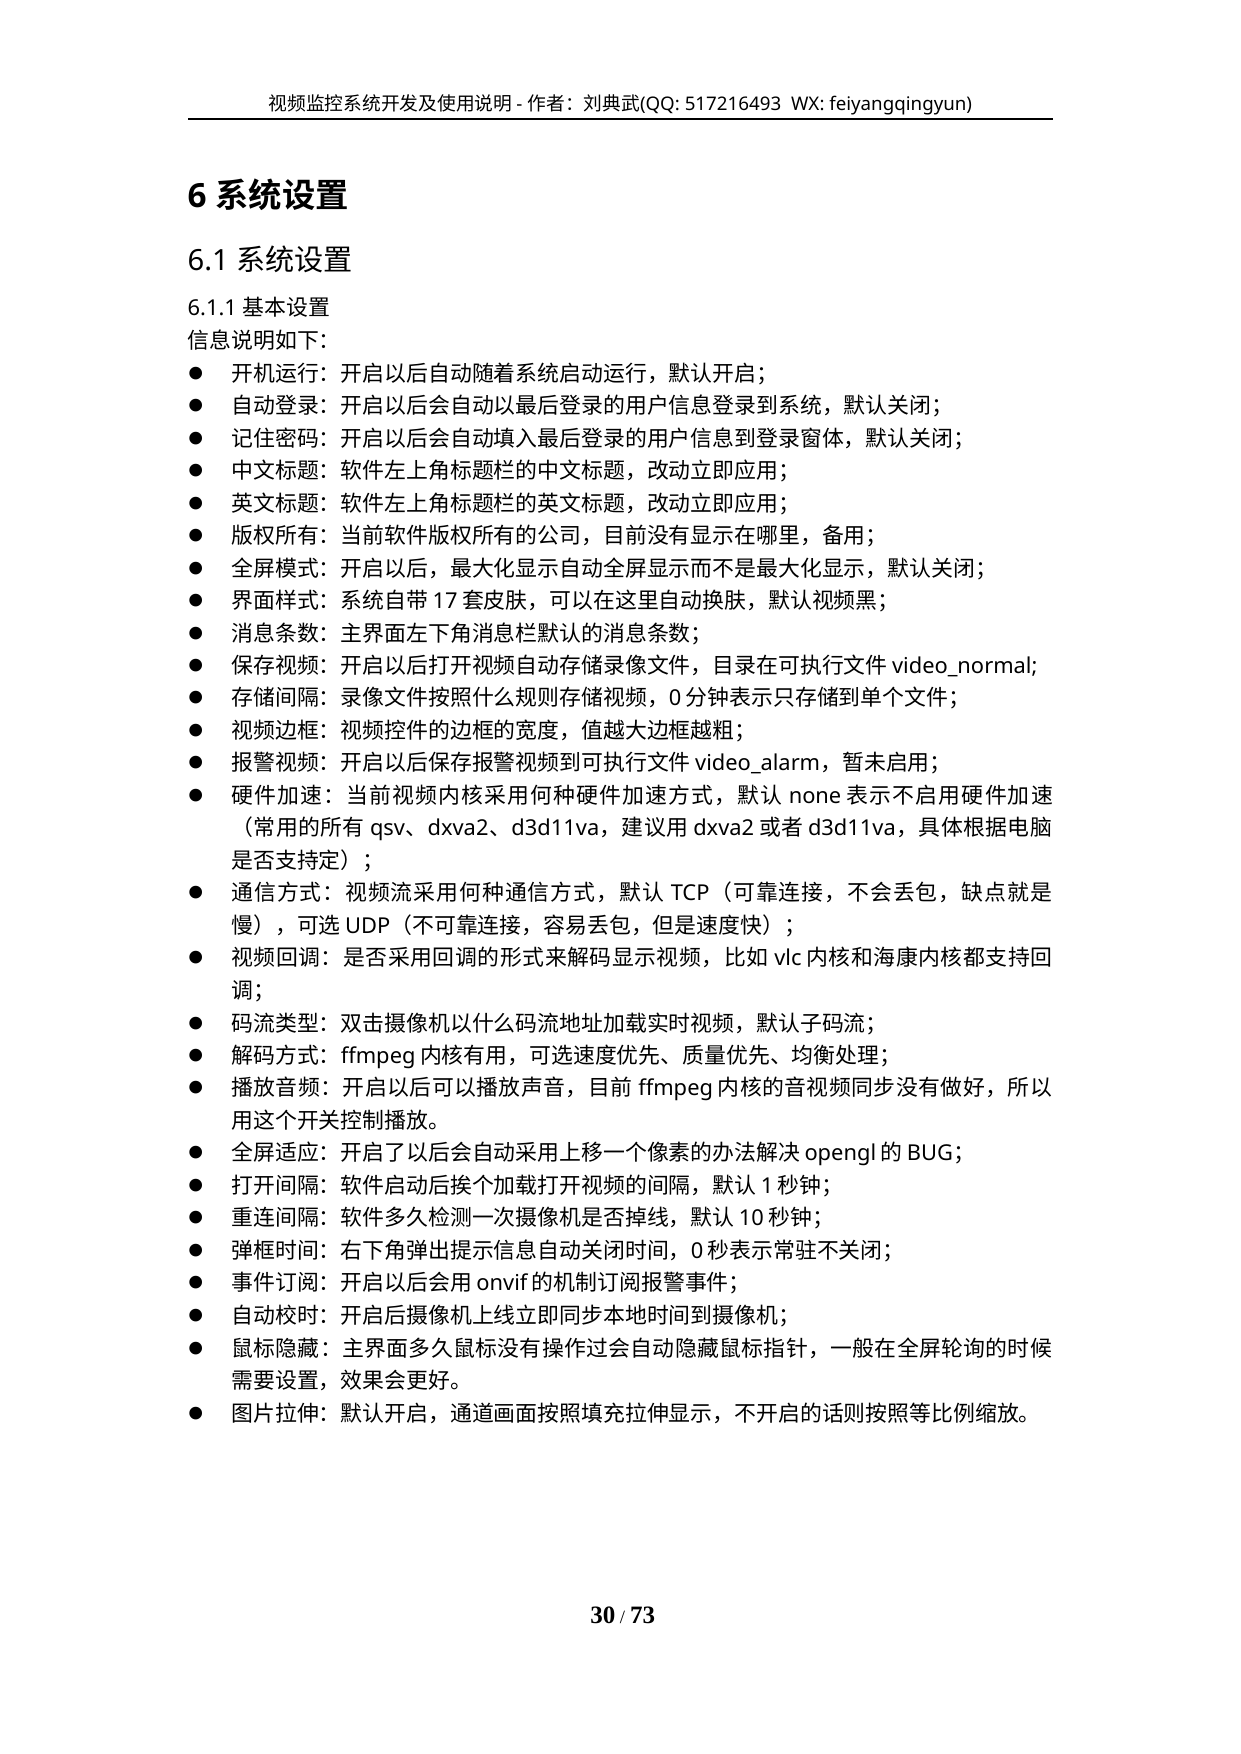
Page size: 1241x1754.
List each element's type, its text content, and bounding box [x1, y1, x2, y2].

list 英文标题：软件左上角标题栏的英文标题，改动立即应用； [187, 485, 1053, 518]
list 事件订阅：开启以后会用onvif的机制订阅报警事件； [187, 1265, 1053, 1298]
list 视频回调：是否采用回调的形式来解码显示视频，比如vlc内核和海康内核都支持回调； [187, 940, 1053, 1005]
text 6.1 系统设置 [187, 225, 1053, 290]
list 自动校时：开启后摄像机上线立即同步本地时间到摄像机； [187, 1298, 1053, 1330]
list 鼠标隐藏：主界面多久鼠标没有操作过会自动隐藏鼠标指针，一般在全屏轮询的时候需要设置，效果会更好。 [187, 1330, 1053, 1395]
list 打开间隔：软件启动后挨个加载打开视频的间隔，默认1秒钟； [187, 1168, 1053, 1200]
list 图片拉伸：默认开启，通道画面按照填充拉伸显示，不开启的话则按照等比例缩放。 [187, 1395, 1053, 1428]
list 硬件加速：当前视频内核采用何种硬件加速方式，默认none表示不启用硬件加速（常用的所有qsv、dxva2、d3d11va，建议用dxva2或者d3d11va，具体根据电脑是否支持定）； [187, 778, 1053, 875]
list 码流类型：双击摄像机以什么码流地址加载实时视频，默认子码流； [187, 1005, 1053, 1038]
list 全屏模式：开启以后，最大化显示自动全屏显示而不是最大化显示，默认关闭； [187, 550, 1053, 583]
text 6.1.1 基本设置 [187, 290, 1053, 323]
list 全屏适应：开启了以后会自动采用上移一个像素的办法解决opengl的BUG； [187, 1135, 1053, 1168]
list 通信方式：视频流采用何种通信方式，默认TCP（可靠连接，不会丢包，缺点就是慢），可选UDP（不可靠连接，容易丢包，但是速度快）； [187, 875, 1053, 940]
text 信息说明如下： [187, 323, 1053, 355]
list 视频边框：视频控件的边框的宽度，值越大边框越粗； [187, 713, 1053, 745]
list 重连间隔：软件多久检测一次摄像机是否掉线，默认10秒钟； [187, 1200, 1053, 1233]
text 6 系统设置 [187, 160, 1053, 225]
list 界面样式：系统自带17套皮肤，可以在这里自动换肤，默认视频黑； [187, 583, 1053, 615]
list 播放音频：开启以后可以播放声音，目前ffmpeg内核的音视频同步没有做好，所以用这个开关控制播放。 [187, 1070, 1053, 1135]
list 报警视频：开启以后保存报警视频到可执行文件video_alarm，暂未启用； [187, 745, 1053, 778]
list 中文标题：软件左上角标题栏的中文标题，改动立即应用； [187, 453, 1053, 485]
list 弹框时间：右下角弹出提示信息自动关闭时间，0秒表示常驻不关闭； [187, 1233, 1053, 1265]
list 存储间隔：录像文件按照什么规则存储视频，0分钟表示只存储到单个文件； [187, 680, 1053, 713]
list 保存视频：开启以后打开视频自动存储录像文件，目录在可执行文件video_normal; [187, 648, 1053, 680]
list 解码方式：ffmpeg内核有用，可选速度优先、质量优先、均衡处理； [187, 1038, 1053, 1070]
list 消息条数：主界面左下角消息栏默认的消息条数； [187, 615, 1053, 648]
list 版权所有：当前软件版权所有的公司，目前没有显示在哪里，备用； [187, 518, 1053, 550]
list 记住密码：开启以后会自动填入最后登录的用户信息到登录窗体，默认关闭； [187, 420, 1053, 453]
list 开机运行：开启以后自动随着系统启动运行，默认开启； [187, 355, 1053, 388]
list 自动登录：开启以后会自动以最后登录的用户信息登录到系统，默认关闭； [187, 388, 1053, 420]
